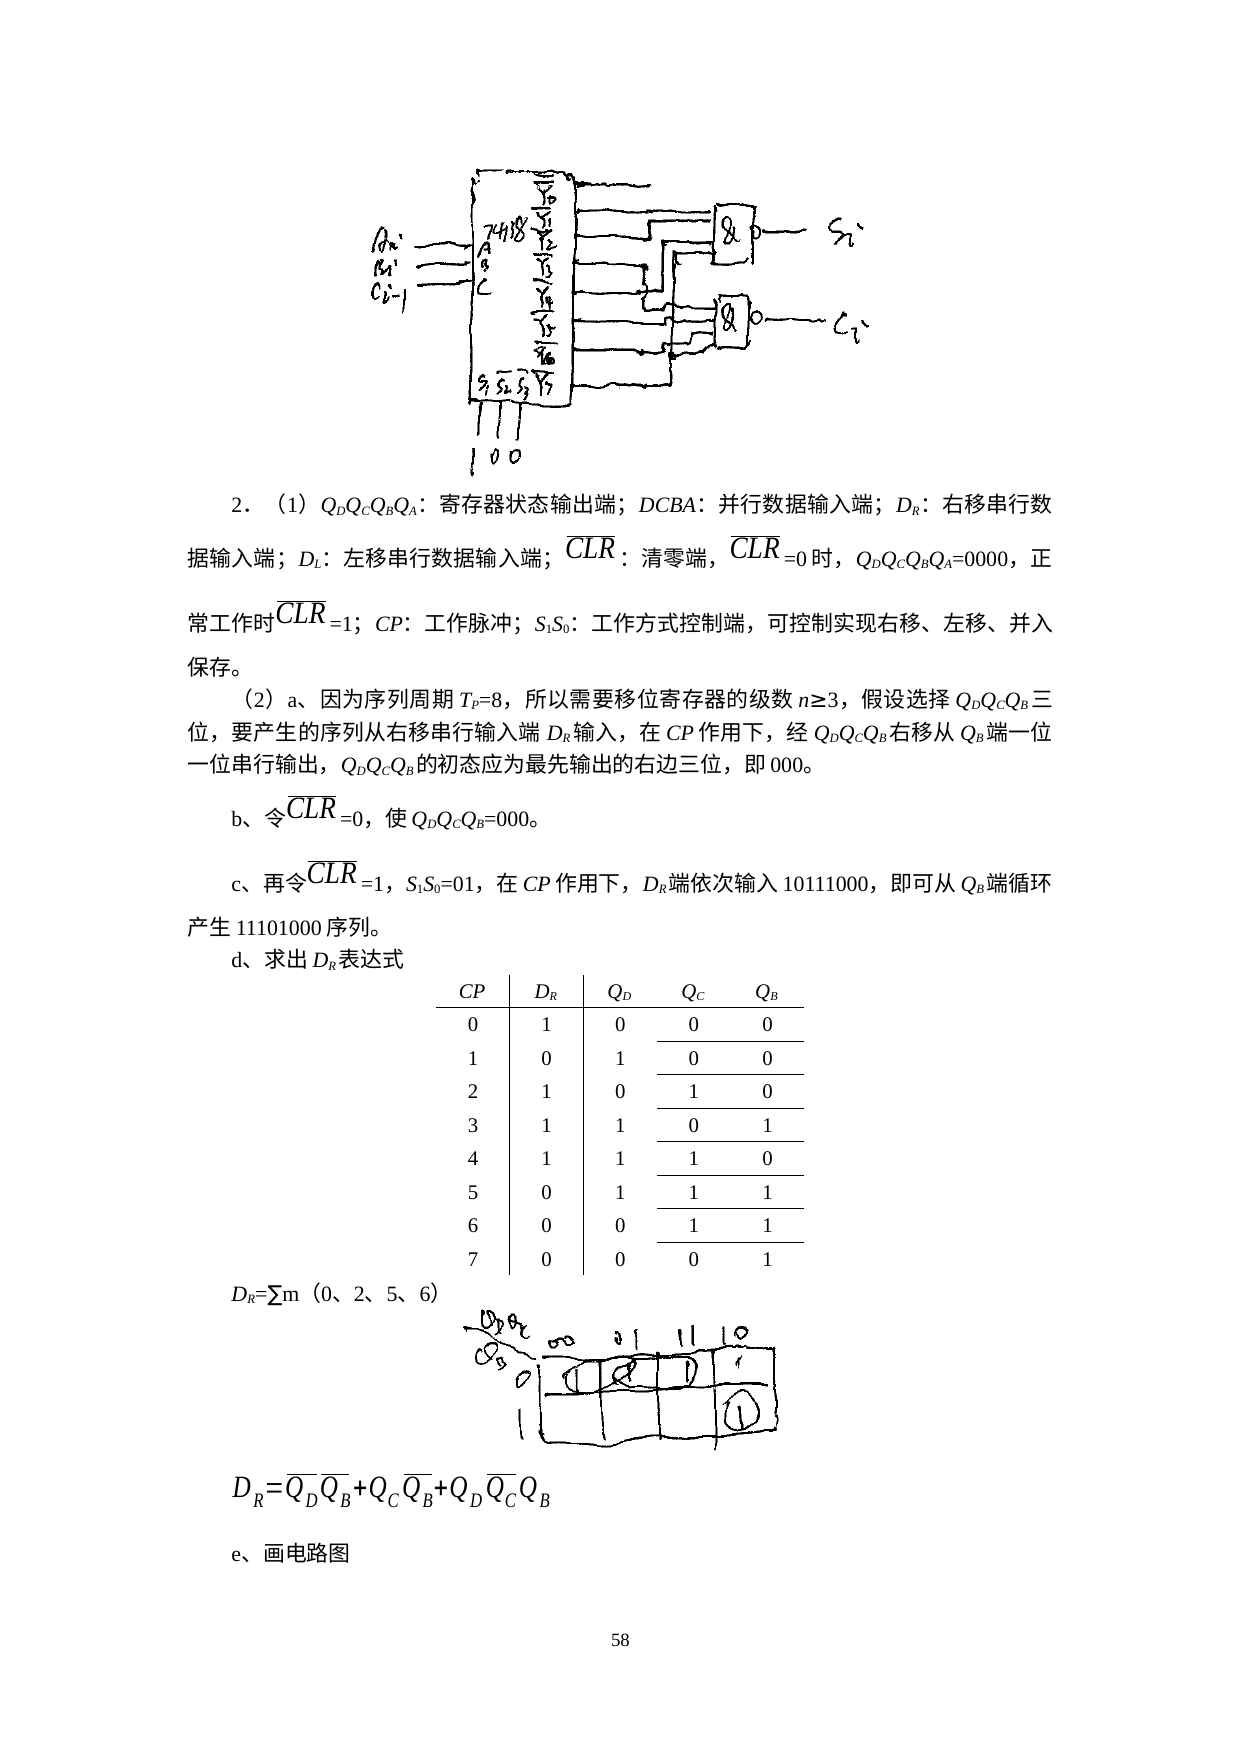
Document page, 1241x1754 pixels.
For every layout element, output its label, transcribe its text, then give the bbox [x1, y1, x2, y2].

table_cell 1 [510, 1141, 583, 1175]
table_cell 1 [510, 1074, 583, 1108]
table_header CP [436, 975, 509, 1007]
table_header DR [510, 975, 583, 1007]
table_cell 0 [730, 1042, 804, 1074]
table_header QB [730, 975, 804, 1007]
table_cell 0 [510, 1242, 583, 1275]
table_cell 0 [657, 1243, 730, 1275]
table_cell 0 [436, 1008, 509, 1041]
text e、画电路图 [187, 1535, 1053, 1568]
table_cell 1 [657, 1075, 730, 1108]
table_cell 1 [584, 1175, 657, 1208]
table_cell 0 [657, 1109, 730, 1141]
table_cell 0 [510, 1041, 583, 1074]
table_cell 1 [584, 1141, 657, 1175]
table_header QD [584, 975, 657, 1007]
table_cell 1 [510, 1108, 583, 1141]
table_cell 1 [730, 1243, 804, 1275]
table_cell 1 [510, 1008, 583, 1041]
text d、求出DR表达式 [187, 942, 1053, 974]
table_cell 6 [436, 1208, 509, 1242]
picture [456, 1307, 784, 1459]
table_cell 0 [730, 1142, 804, 1175]
table_cell 1 [657, 1142, 730, 1175]
table_cell 1 [730, 1109, 804, 1141]
table_cell 0 [730, 1008, 804, 1041]
text DR=∑m（0、2、5、6） [187, 1275, 1053, 1308]
table_header QC [657, 975, 730, 1007]
table_cell 1 [436, 1041, 509, 1074]
table_cell 7 [436, 1242, 509, 1275]
table_cell 0 [584, 1074, 657, 1108]
table_cell 0 [584, 1008, 657, 1041]
table_cell 1 [730, 1176, 804, 1208]
text 2．（1）QDQCQBQA：寄存器状态输出端；DCBA：并行数据输入端；DR：右移串行数据输入端；DL：左移串行数据输入端；：清零端，=0时，QDQCQBQA=0000，正常工作时=1；CP：工作脉冲；S1S0：工作方式控制端，可控制实现右移、左移、并入、保存。 [187, 487, 1053, 682]
table_cell 1 [657, 1209, 730, 1242]
table_cell 1 [657, 1176, 730, 1208]
text b、令=0，使QDQCQB=000。 [187, 779, 1053, 844]
text （2）a、因为序列周期TP=8，所以需要移位寄存器的级数n≥3，假设选择QDQCQB三位，要产生的序列从右移串行输入端DR输入，在CP作用下，经QDQCQB右移从QB端一位一位串行输出，QDQCQB的初态应为最先输出的右边三位，即000。 [187, 682, 1053, 779]
table_cell 2 [436, 1074, 509, 1108]
table_cell 4 [436, 1141, 509, 1175]
table_cell 0 [730, 1075, 804, 1108]
table_cell 0 [584, 1208, 657, 1242]
picture [357, 162, 883, 480]
table_cell 1 [730, 1209, 804, 1242]
table_cell 0 [584, 1242, 657, 1275]
text c、再令=1，S1S0=01，在CP作用下，DR端依次输入10111000，即可从QB端循环产生11101000序列。 [187, 844, 1053, 942]
table_cell 1 [584, 1041, 657, 1074]
table_cell 0 [657, 1042, 730, 1074]
table_cell 0 [510, 1175, 583, 1208]
table_cell 3 [436, 1108, 509, 1141]
table_cell 1 [584, 1108, 657, 1141]
table_cell 0 [510, 1208, 583, 1242]
table_cell 0 [657, 1008, 730, 1041]
table_cell 5 [436, 1175, 509, 1208]
